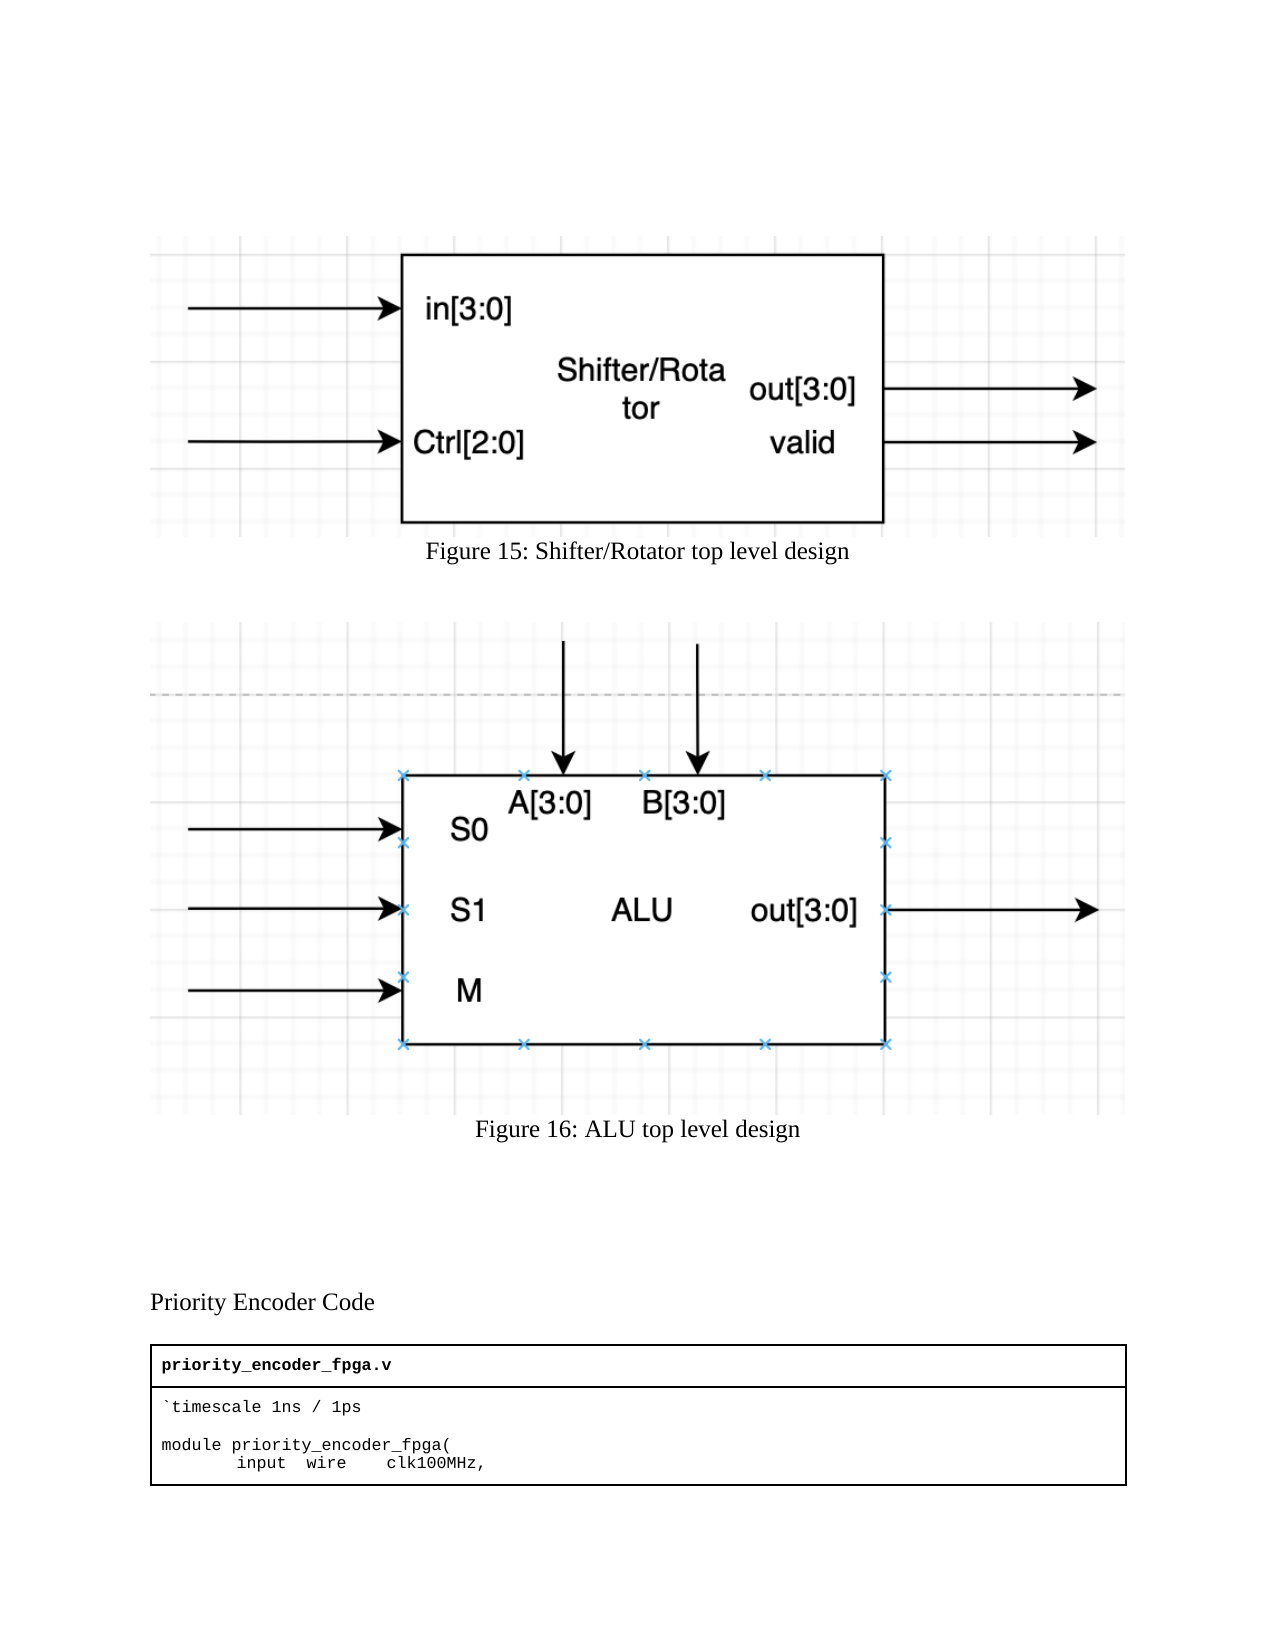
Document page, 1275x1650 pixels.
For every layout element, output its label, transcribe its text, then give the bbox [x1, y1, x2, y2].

table_header priority_encoder_fpga.v [152, 1346, 1125, 1386]
picture [150, 622, 1125, 1115]
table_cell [152, 1388, 1125, 1484]
text Figure 16: ALU top level design [150, 1115, 1125, 1143]
text Priority Encoder Code [150, 1287, 1125, 1315]
text Figure 15: Shifter/Rotator top level design [150, 537, 1125, 565]
picture [150, 236, 1125, 537]
